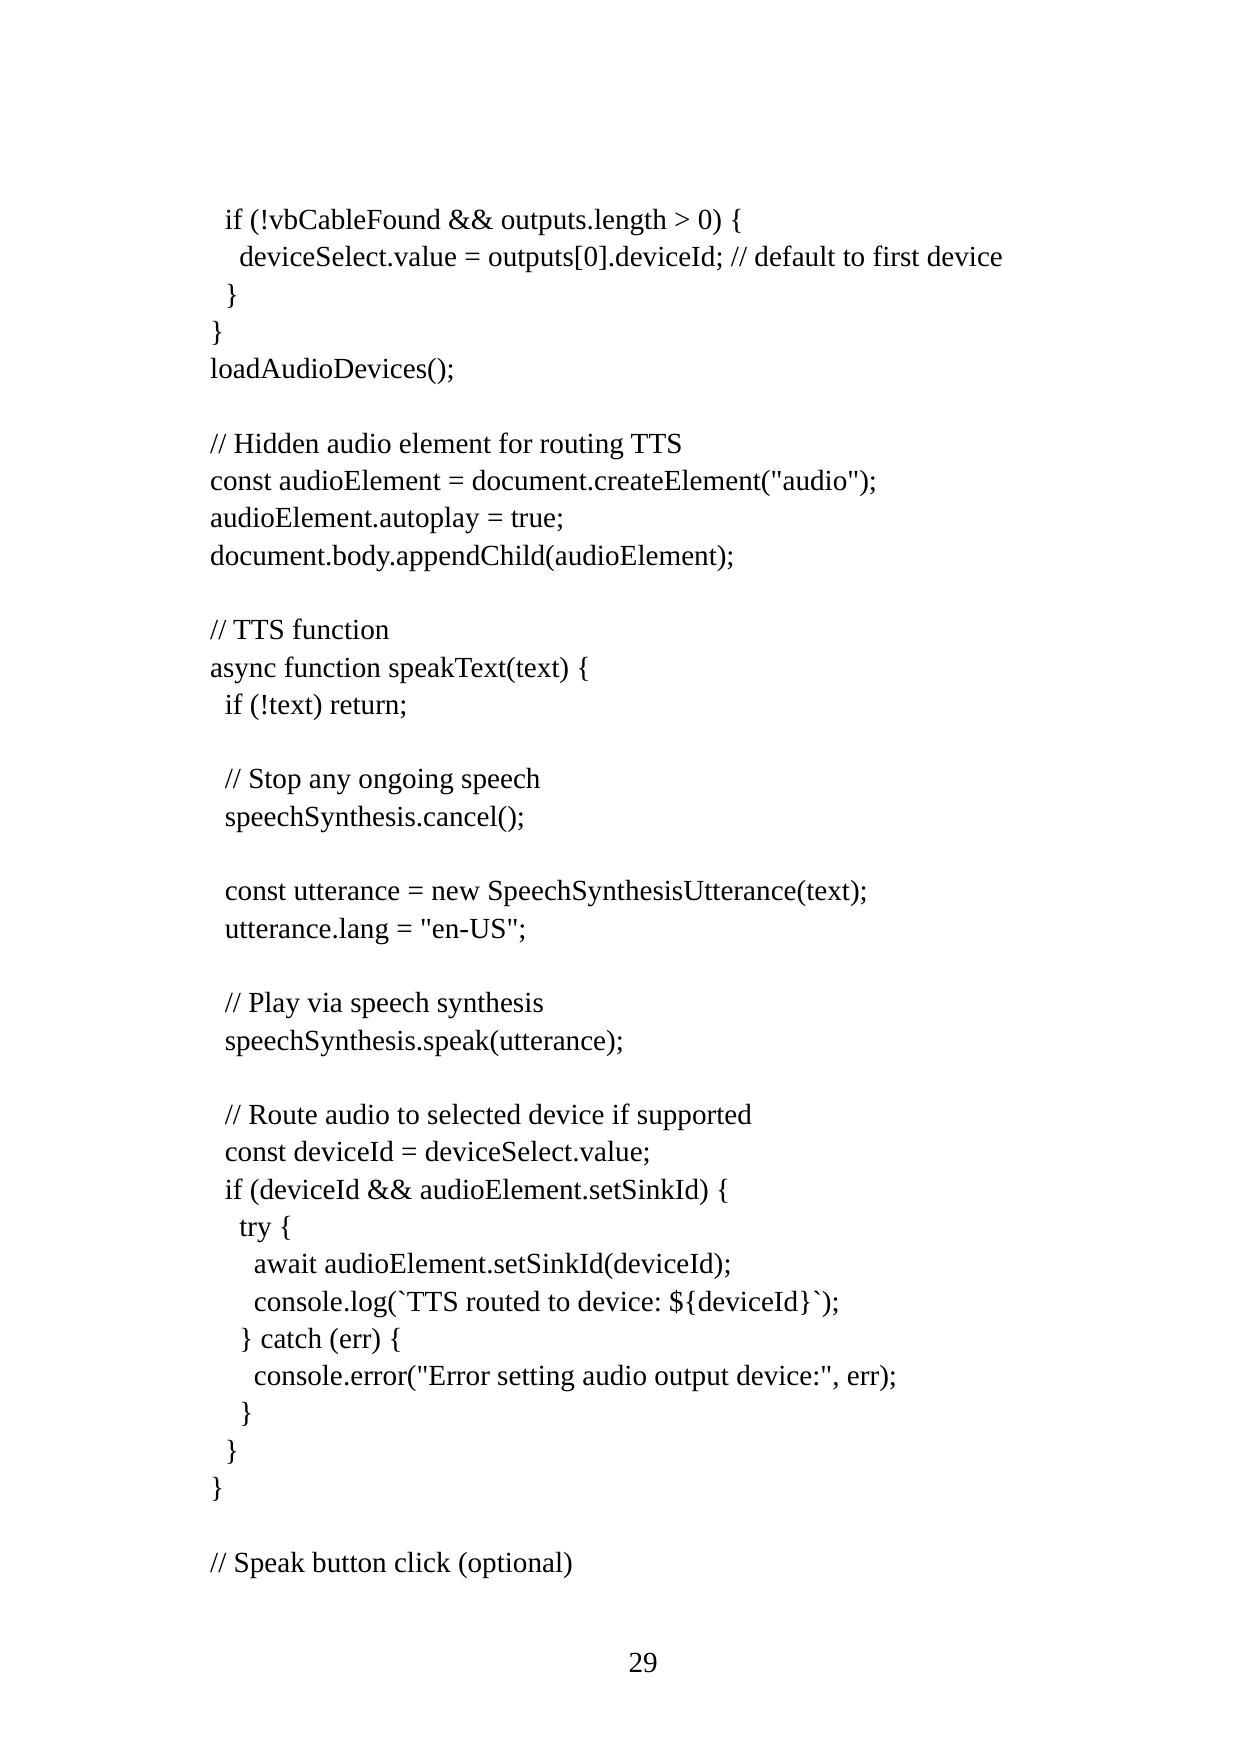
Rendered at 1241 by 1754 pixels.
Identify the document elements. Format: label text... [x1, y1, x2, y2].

text } [210, 1396, 1091, 1429]
text // Route audio to selected device if supported [210, 1097, 1091, 1131]
text // TTS function [210, 612, 1091, 646]
text } [210, 1470, 1091, 1504]
text async function speakText(text) { [210, 650, 1091, 683]
text speechSynthesis.speak(utterance); [210, 1023, 1091, 1056]
text console.error("Error setting audio output device:", err); [210, 1358, 1091, 1392]
text } [210, 277, 1091, 310]
text // Speak button click (optional) [210, 1545, 1091, 1578]
text document.body.appendChild(audioElement); [210, 538, 1091, 571]
text } [210, 1433, 1091, 1466]
text console.log(`TTS routed to device: ${deviceId}`); [210, 1284, 1091, 1317]
text } catch (err) { [210, 1321, 1091, 1354]
text loadAudioDevices(); [210, 351, 1091, 385]
text // Stop any ongoing speech [210, 762, 1091, 795]
text // Hidden audio element for routing TTS [210, 426, 1091, 459]
text speechSynthesis.cancel(); [210, 799, 1091, 832]
text deviceSelect.value = outputs[0].deviceId; // default to first device [210, 239, 1091, 273]
text const audioElement = document.createElement("audio"); [210, 463, 1091, 497]
text utterance.lang = "en-US"; [210, 911, 1091, 944]
text try { [210, 1209, 1091, 1243]
text if (!vbCableFound && outputs.length > 0) { [210, 202, 1091, 236]
text if (!text) return; [210, 687, 1091, 721]
text audioElement.autoplay = true; [210, 501, 1091, 534]
text const deviceId = deviceSelect.value; [210, 1134, 1091, 1168]
text await audioElement.setSinkId(deviceId); [210, 1246, 1091, 1280]
text // Play via speech synthesis [210, 985, 1091, 1019]
text } [210, 314, 1091, 348]
text const utterance = new SpeechSynthesisUtterance(text); [210, 873, 1091, 907]
text if (deviceId && audioElement.setSinkId) { [210, 1172, 1091, 1205]
